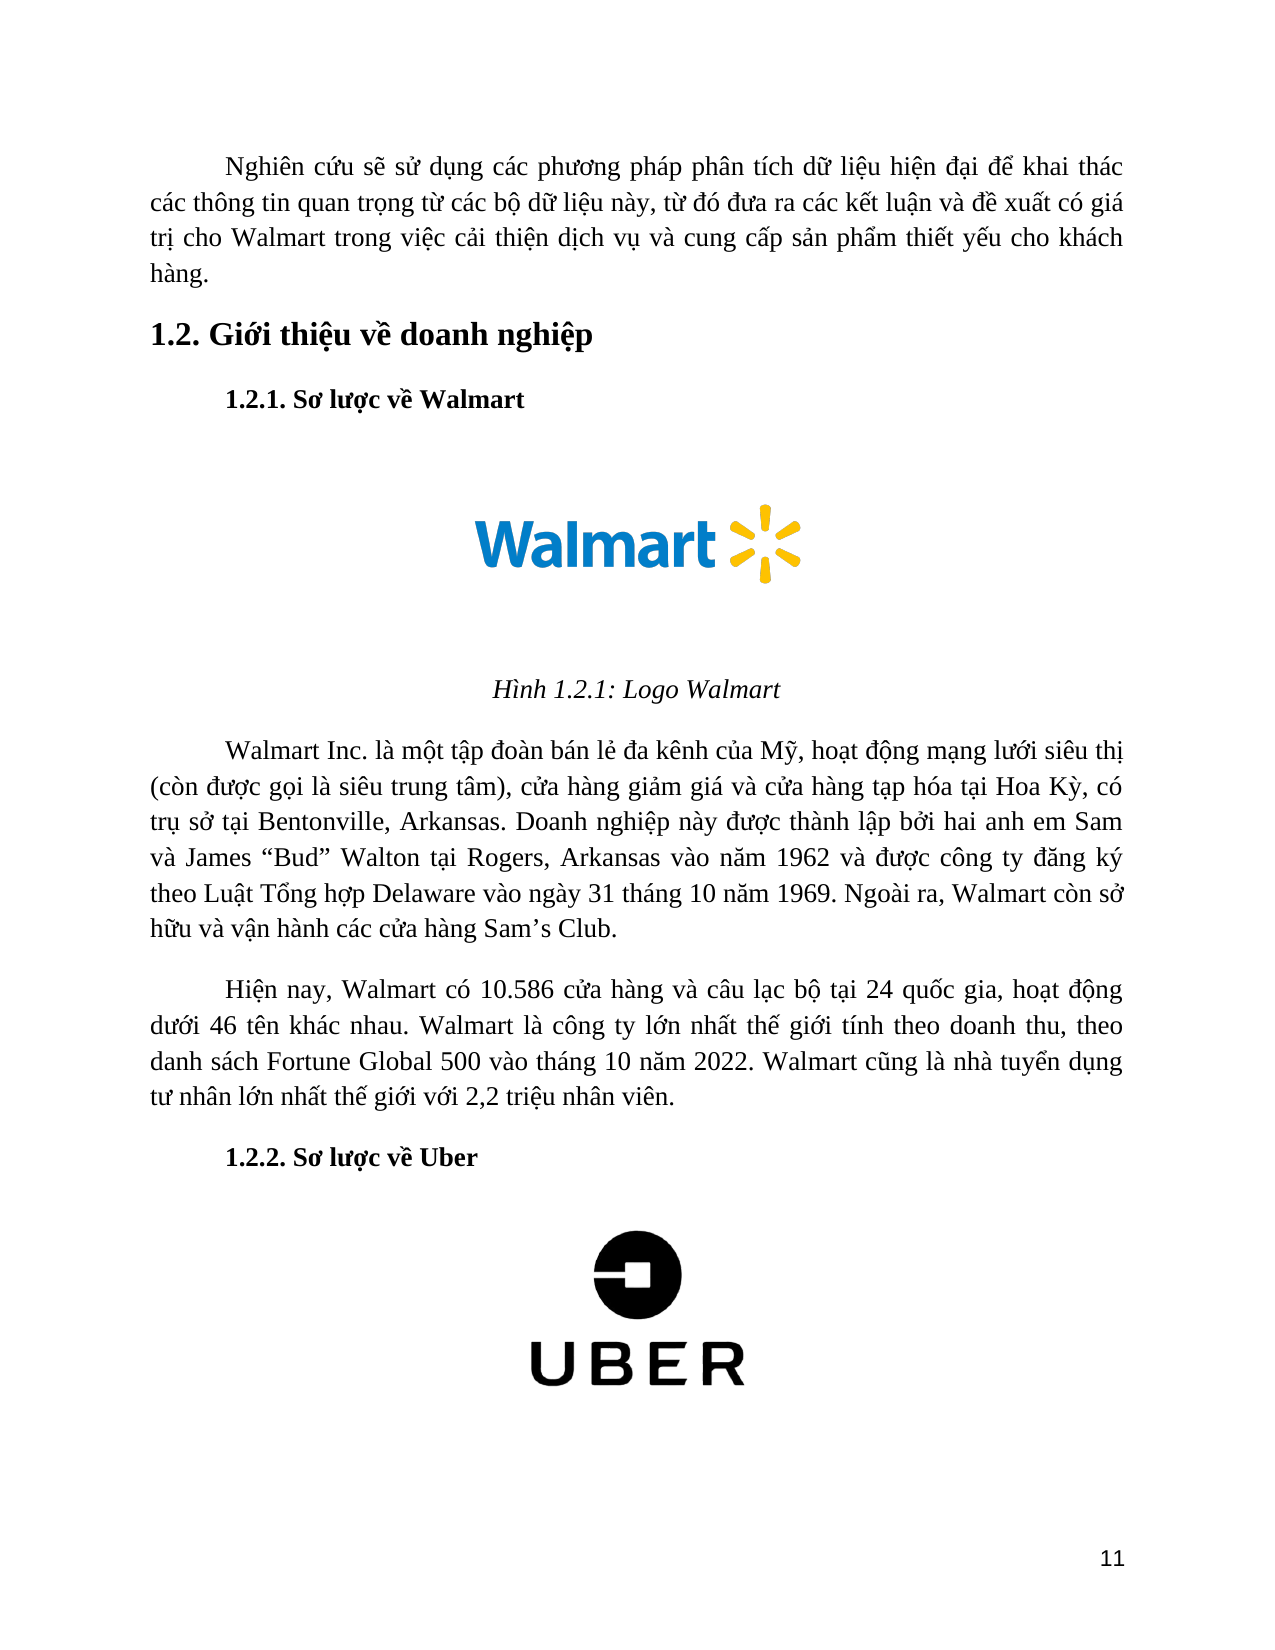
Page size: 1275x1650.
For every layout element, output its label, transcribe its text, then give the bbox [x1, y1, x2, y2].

picture [458, 443, 817, 645]
subtitle Hình 1.2.1: Logo Walmart [150, 673, 1125, 704]
subtitle 1.2. Giới thiệu về doanh nghiệp [150, 314, 1125, 352]
text Hiện nay, Walmart có 10.586 cửa hàng và câu lạc bộ tại 24 quốc gia, hoạt động dưới 46 tên khác nhau. Walmart là công ty lớn nhất thế giới tính theo doanh thu, theo danh sách Fortune Global 500 vào tháng 10 năm 2022. Walmart cũng là nhà tuyển dụng tư nhân lớn nhất thế giới với 2,2 triệu nhân viên. [150, 973, 1125, 1112]
picture [446, 1202, 829, 1415]
text Nghiên cứu sẽ sử dụng các phương pháp phân tích dữ liệu hiện đại để khai thác các thông tin quan trọng từ các bộ dữ liệu này, từ đó đưa ra các kết luận và đề xuất có giá trị cho Walmart trong việc cải thiện dịch vụ và cung cấp sản phẩm thiết yếu cho khách hàng. [150, 150, 1125, 288]
subtitle 1.2.2. Sơ lược về Uber [225, 1141, 1125, 1172]
text Walmart Inc. là một tập đoàn bán lẻ đa kênh của Mỹ, hoạt động mạng lưới siêu thị (còn được gọi là siêu trung tâm), cửa hàng giảm giá và cửa hàng tạp hóa tại Hoa Kỳ, có trụ sở tại Bentonville, Arkansas. Doanh nghiệp này được thành lập bởi hai anh em Sam và James “Bud” Walton tại Rogers, Arkansas vào năm 1962 và được công ty đăng ký theo Luật Tổng hợp Delaware vào ngày 31 tháng 10 năm 1969. Ngoài ra, Walmart còn sở hữu và vận hành các cửa hàng Sam’s Club. [150, 734, 1125, 944]
subtitle 1.2.1. Sơ lược về Walmart [150, 383, 1125, 414]
